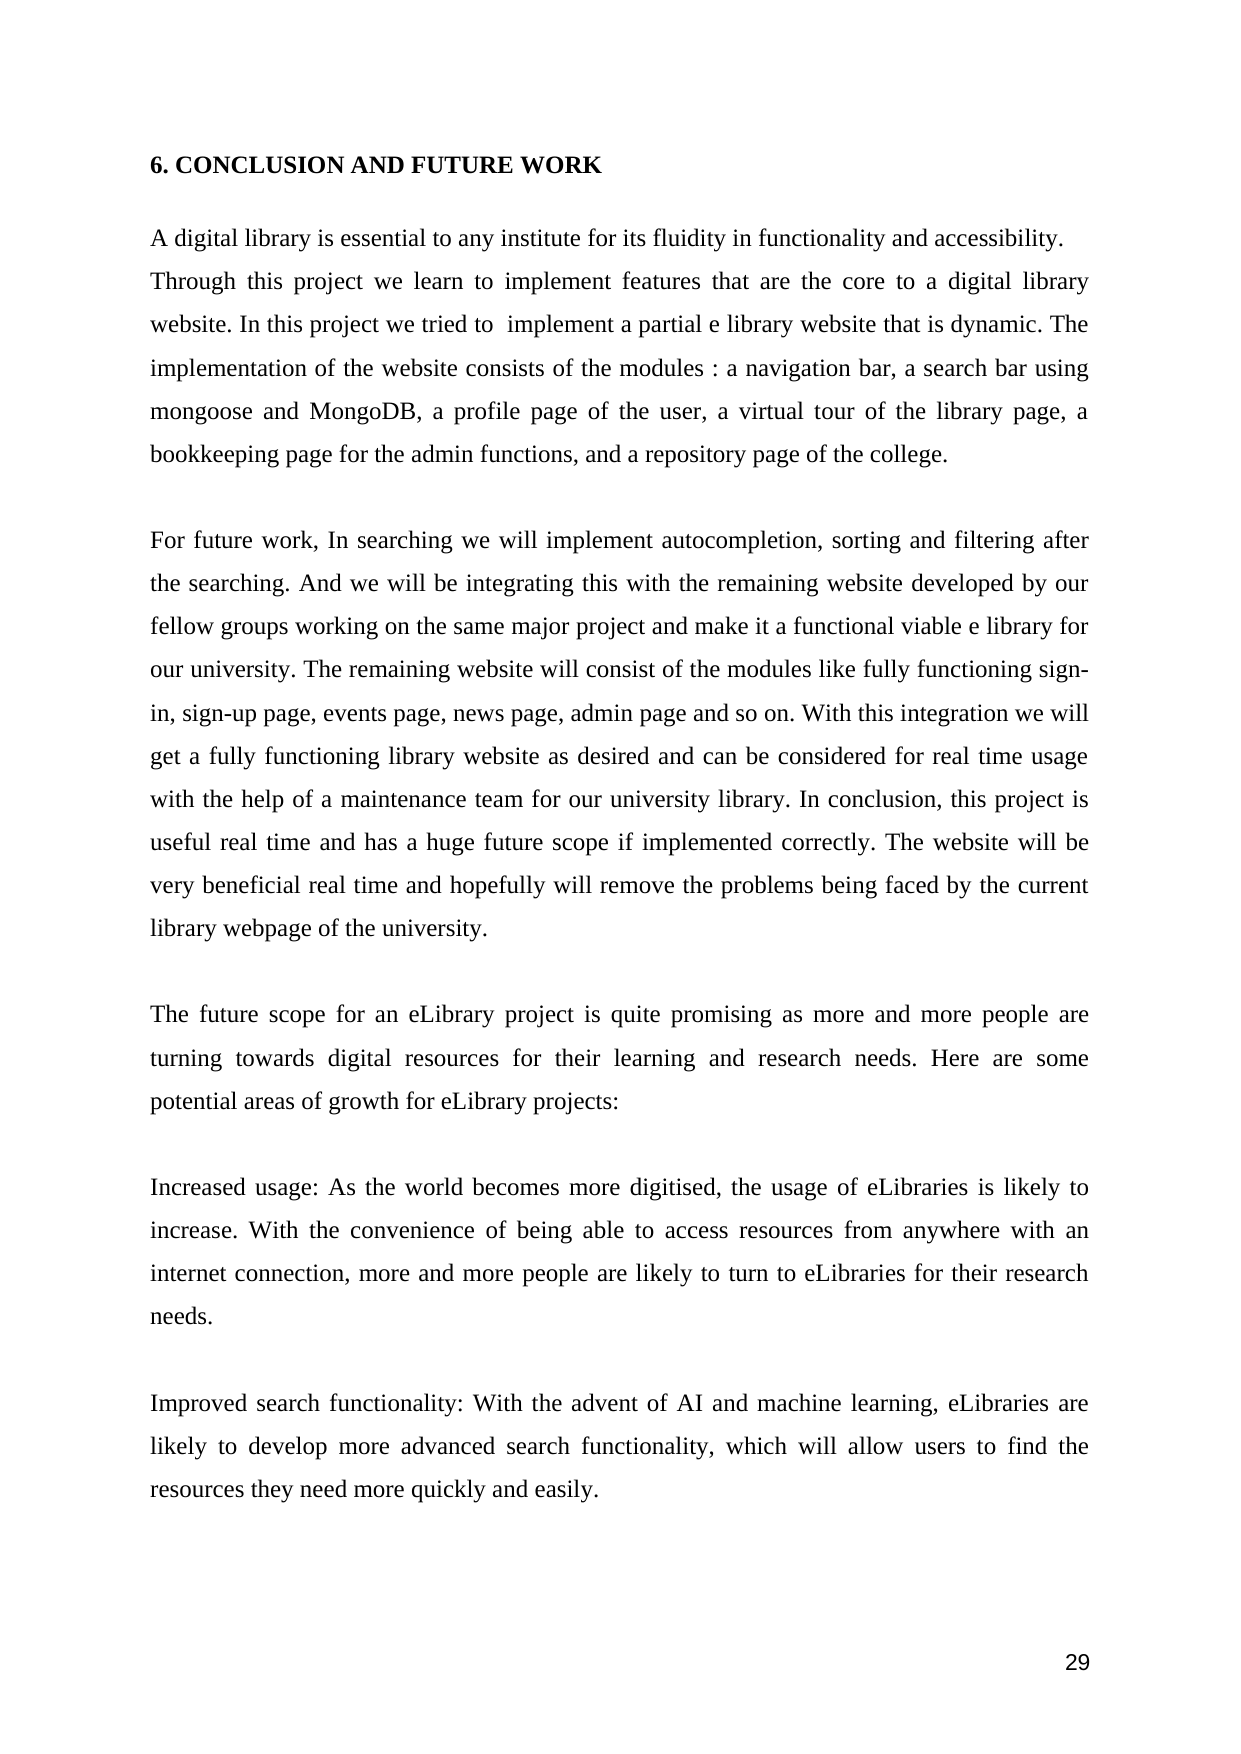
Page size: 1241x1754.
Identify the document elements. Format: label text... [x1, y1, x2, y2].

text Increased usage: As the world becomes more digitised, the usage of eLibraries is likely to increase. With the convenience of being able to access resources from anywhere with an internet connection, more and more people are likely to turn to eLibraries for their research needs. [150, 1172, 1090, 1330]
text 6. CONCLUSION AND FUTURE WORK [150, 150, 1090, 179]
text Through this project we learn to implement features that are the core to a digital library website. In this project we tried to implement a partial e library website that is dynamic. The implementation of the website consists of the modules : a navigation bar, a search bar using mongoose and MongoDB, a profile page of the user, a virtual tour of the library page, a bookkeeping page for the admin functions, and a repository page of the college. [150, 266, 1090, 468]
text Improved search functionality: With the advent of AI and machine learning, eLibraries are likely to develop more advanced search functionality, which will allow users to find the resources they need more quickly and easily. [150, 1388, 1090, 1503]
text The future scope for an eLibrary project is quite promising as more and more people are turning towards digital resources for their learning and research needs. Here are some potential areas of growth for eLibrary projects: [150, 999, 1090, 1114]
text For future work, In searching we will implement autocompletion, sorting and filtering after the searching. And we will be integrating this with the remaining website developed by our fellow groups working on the same major project and make it a functional viable e library for our university. The remaining website will consist of the modules like fully functioning sign-in, sign-up page, events page, news page, admin page and so on. With this integration we will get a fully functioning library website as desired and can be considered for real time usage with the help of a maintenance team for our university library. In conclusion, this project is useful real time and has a huge future scope if implemented correctly. The website will be very beneficial real time and hopefully will remove the problems being faced by the current library webpage of the university. [150, 525, 1090, 942]
text A digital library is essential to any institute for its fluidity in functionality and accessibility. [150, 223, 1090, 252]
